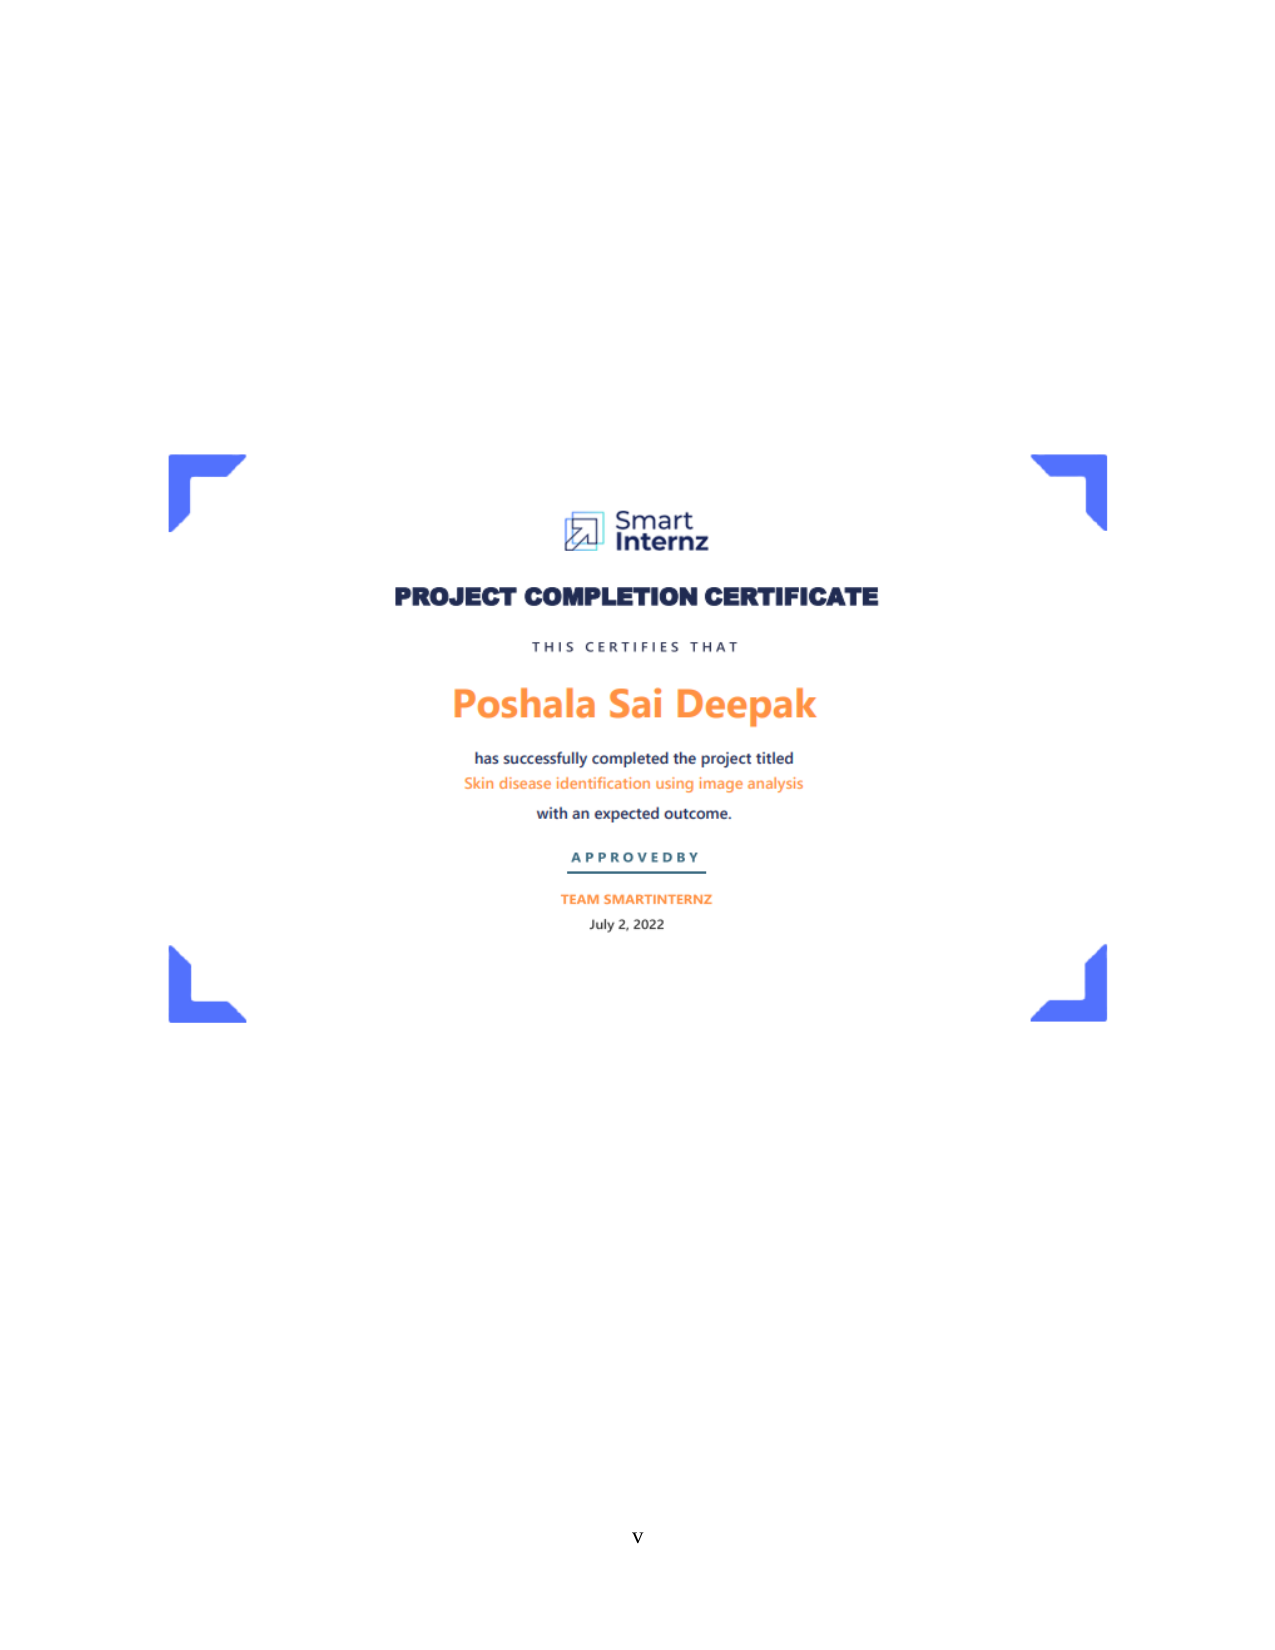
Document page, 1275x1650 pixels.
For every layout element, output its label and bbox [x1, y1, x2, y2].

picture [150, 437, 1125, 1043]
